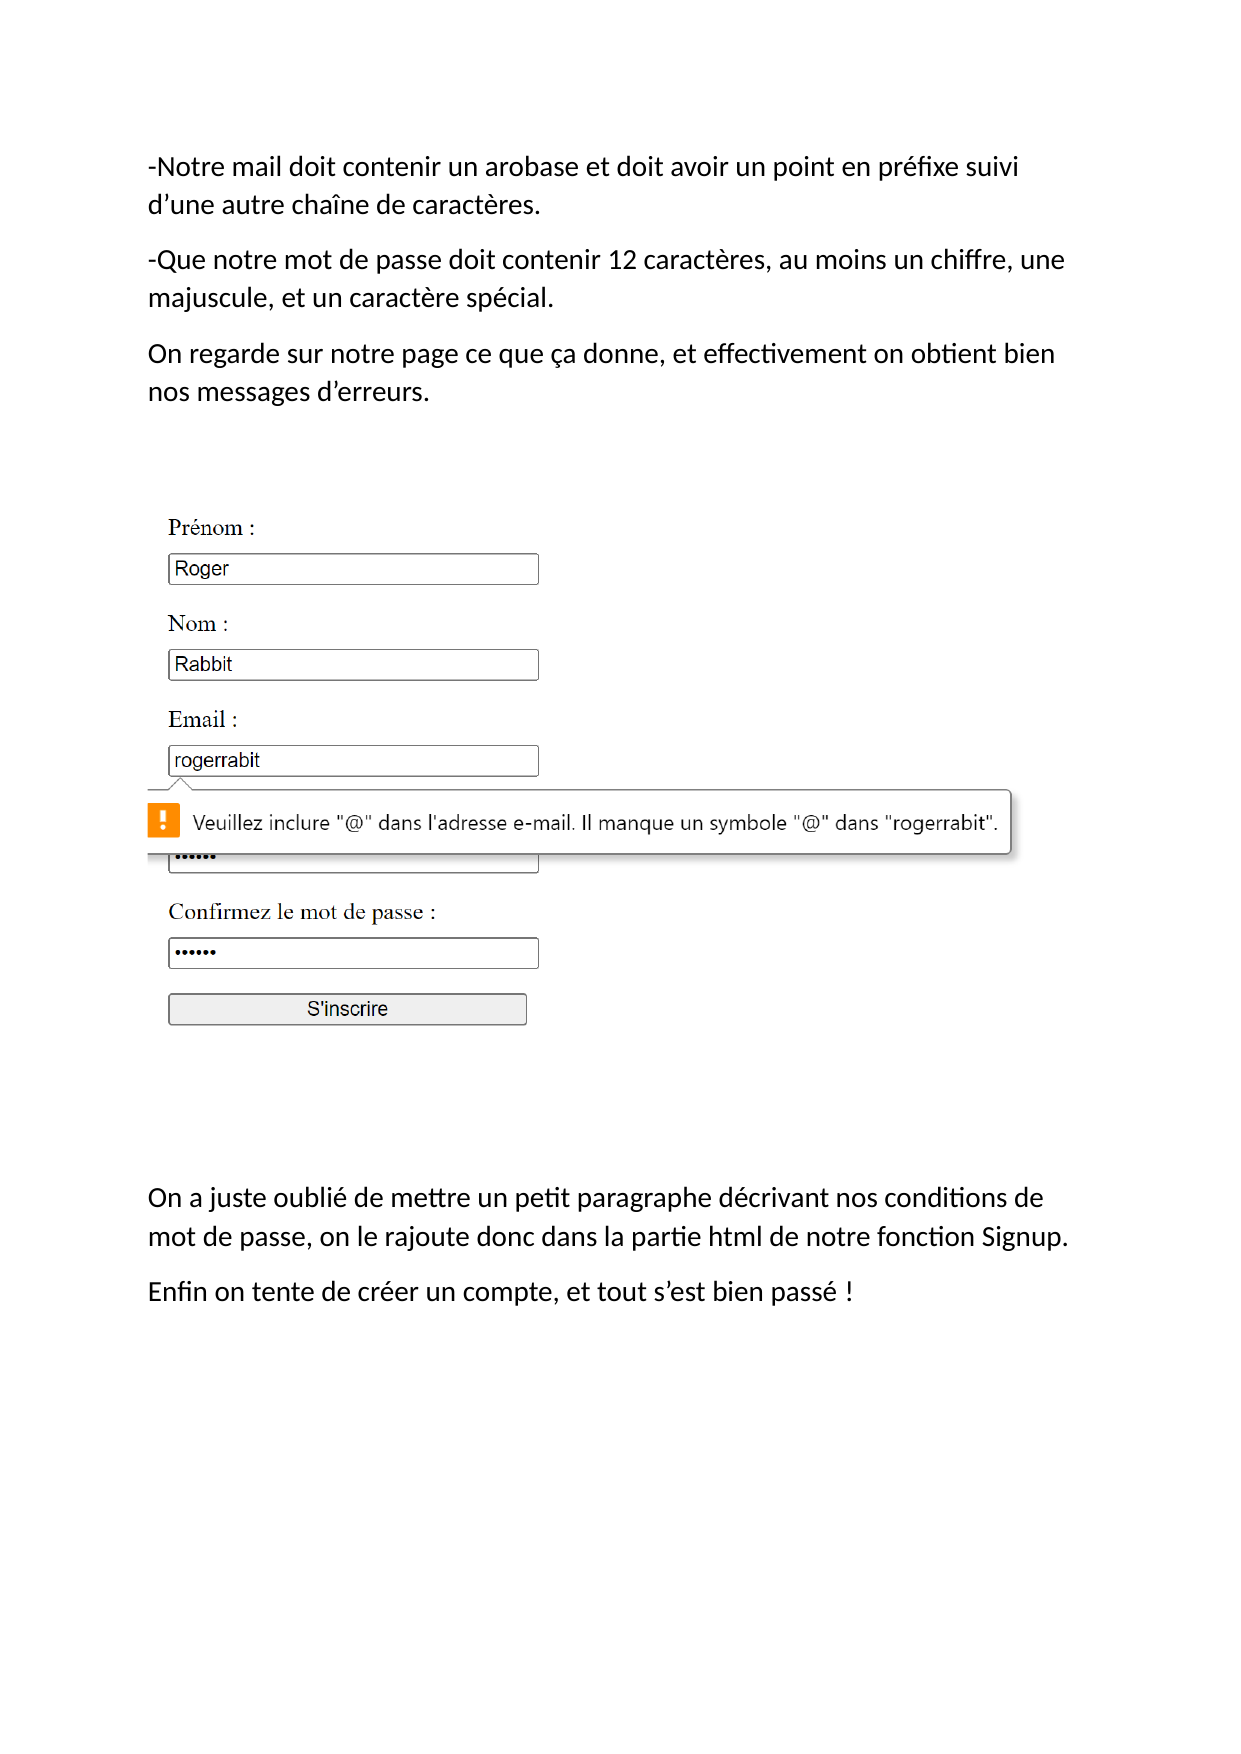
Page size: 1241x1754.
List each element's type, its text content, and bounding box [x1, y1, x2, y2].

text On regarde sur notre page ce que ça donne, et effectivement on obtient bien nos messages d’erreurs. [148, 335, 1093, 409]
text -Notre mail doit contenir un arobase et doit avoir un point en préfixe suivi d’une autre chaîne de caractères. [148, 148, 1093, 222]
text Enfin on tente de créer un compte, et tout s’est bien passé ! [148, 1273, 1093, 1308]
text -Que notre mot de passe doit contenir 12 caractères, au moins un chiffre, une majuscule, et un caractère spécial. [148, 241, 1093, 315]
text On a juste oublié de mettre un petit paragraphe décrivant nos conditions de mot de passe, on le rajoute donc dans la partie html de notre fonction Signup. [148, 1179, 1093, 1253]
picture [147, 483, 1092, 1106]
